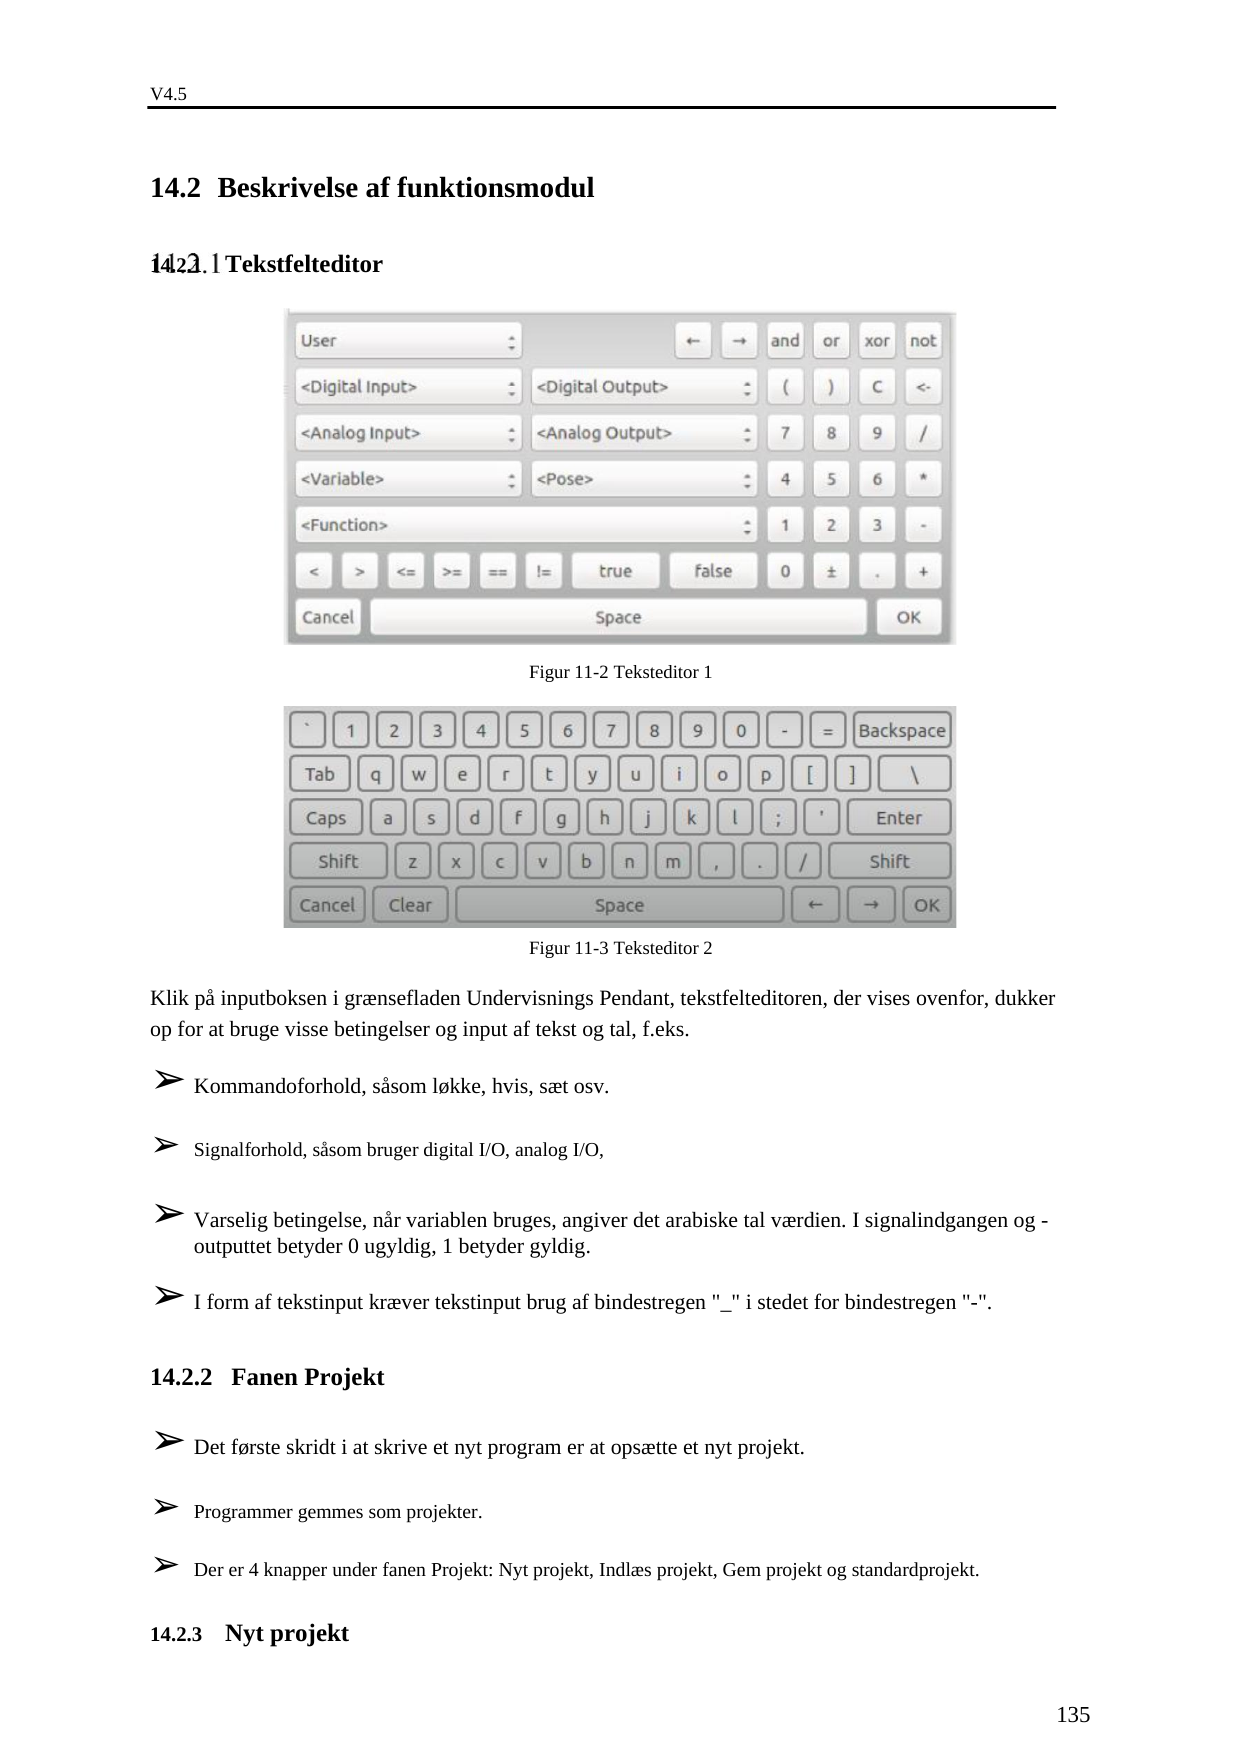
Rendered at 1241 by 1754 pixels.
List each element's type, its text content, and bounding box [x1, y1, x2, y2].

list Der er 4 knapper under fanen Projekt: Nyt projekt, Indlæs projekt, Gem projekt og standardprojekt. [150, 1547, 1090, 1584]
list Kommandoforhold, såsom løkke, hvis, sæt osv. [150, 1047, 1090, 1105]
picture [283, 706, 957, 928]
text Klik på inputboksen i grænsefladen Undervisnings Pendant, tekstfelteditoren, der vises ovenfor, dukker op for at bruge visse betingelser og input af tekst og tal, f.eks. [150, 985, 1081, 1041]
subtitle Tekstfelteditor [150, 249, 1090, 278]
text Figur 11-3 Teksteditor 2 [150, 937, 1092, 958]
list I form af tekstinput kræver tekstinput brug af bindestregen "_" i stedet for bindestregen "-". [150, 1263, 1090, 1322]
list Programmer gemmes som projekter. [150, 1488, 1090, 1526]
text V4.5 [150, 83, 1090, 104]
subtitle Fanen Projekt [150, 1362, 1090, 1391]
subtitle Nyt projekt [150, 1618, 1090, 1647]
subtitle Beskrivelse af funktionsmodul [150, 170, 1090, 203]
list Signalforhold, såsom bruger digital I/O, analog I/O, [150, 1126, 1090, 1163]
text Figur 11-2 Teksteditor 1 [150, 661, 1092, 682]
list Det første skridt i at skrive et nyt program er at opsætte et nyt projekt. [150, 1408, 1090, 1468]
picture [152, 278, 957, 645]
list Varselig betingelse, når variablen bruges, angiver det arabiske tal værdien. I signalindgangen og -outputtet betyder 0 ugyldig, 1 betyder gyldig. [150, 1188, 1052, 1258]
